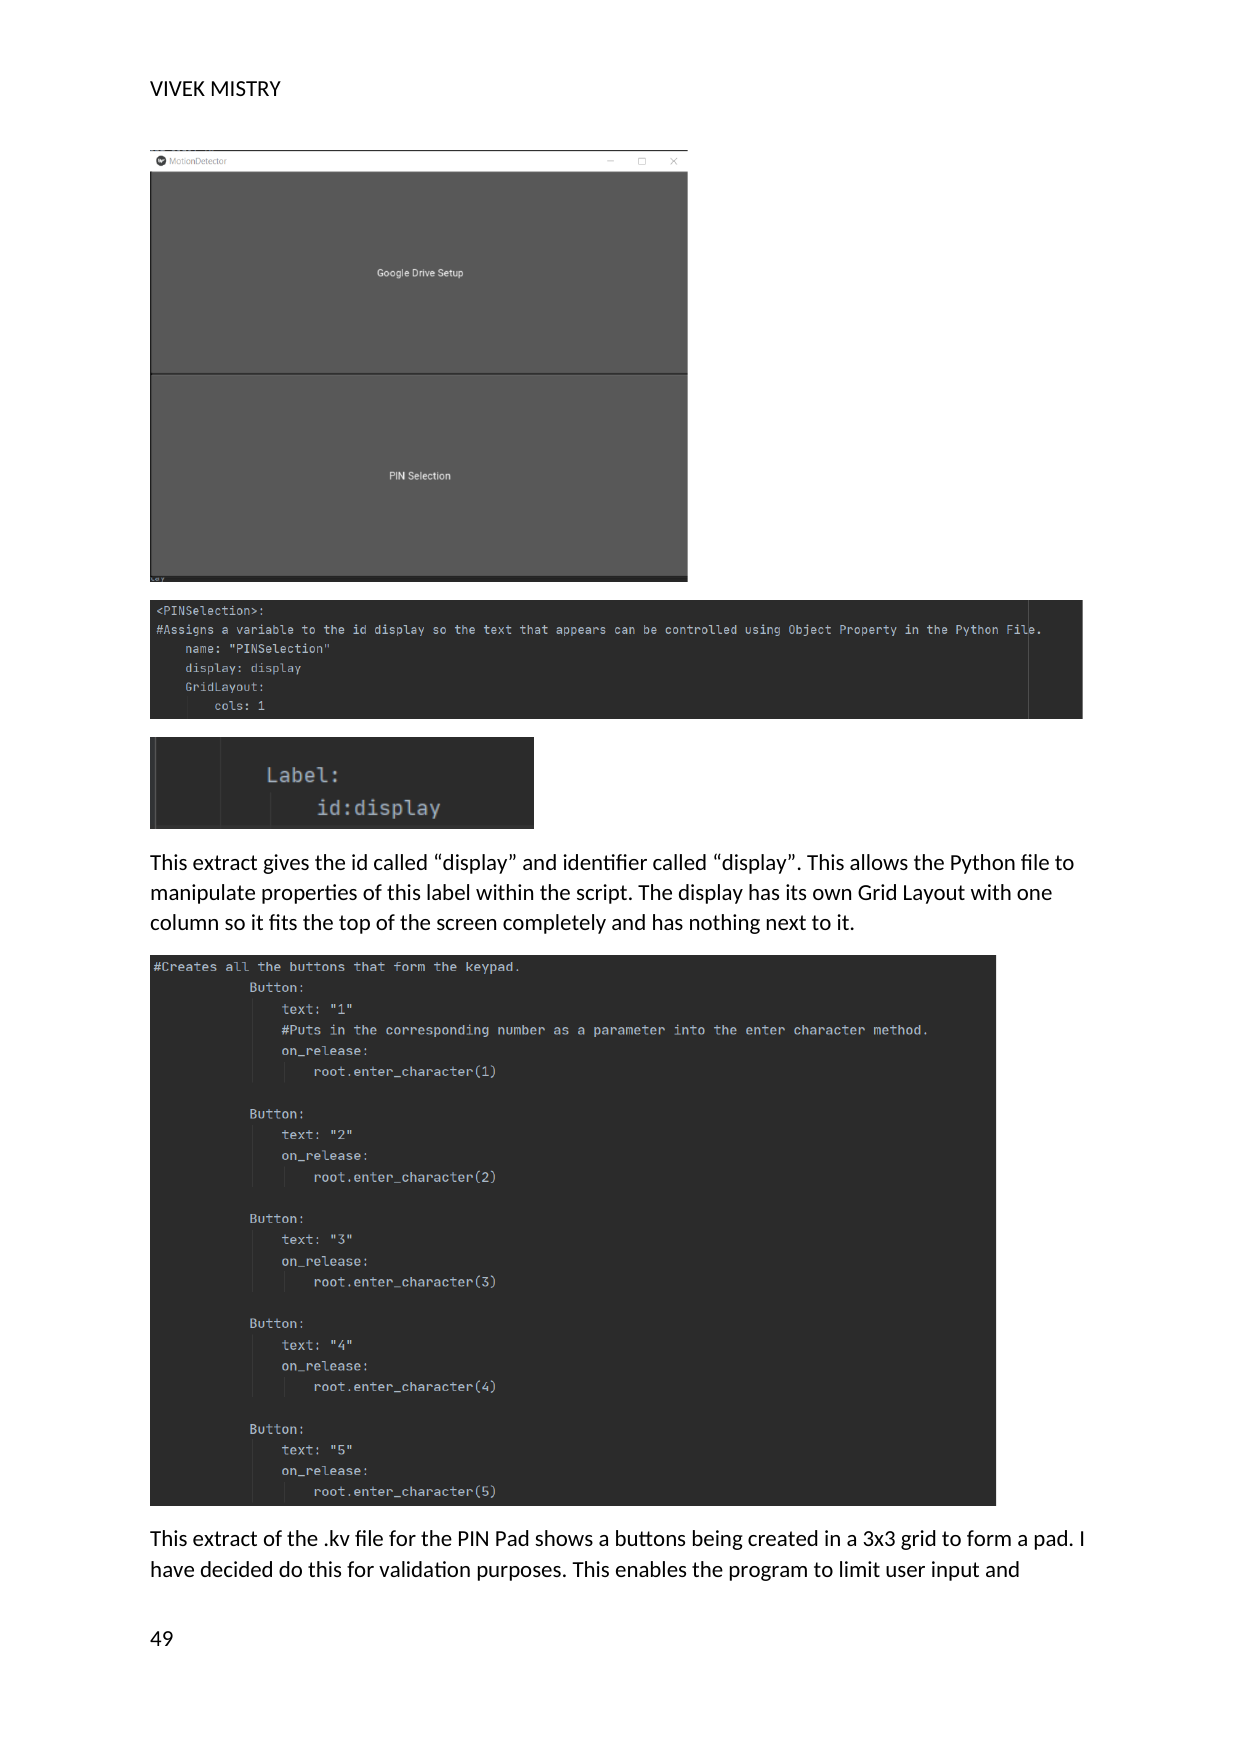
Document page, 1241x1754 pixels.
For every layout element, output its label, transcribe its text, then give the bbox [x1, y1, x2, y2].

text This extract gives the id called “display” and identifier called “display”. This allows the Python file to manipulate properties of this label within the script. The display has its own Grid Layout with one column so it fits the top of the screen completely and has nothing next to it. [150, 848, 1090, 936]
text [150, 1524, 1090, 1583]
picture [150, 150, 688, 582]
picture [150, 600, 1083, 719]
picture [150, 955, 997, 1506]
picture [150, 737, 534, 829]
